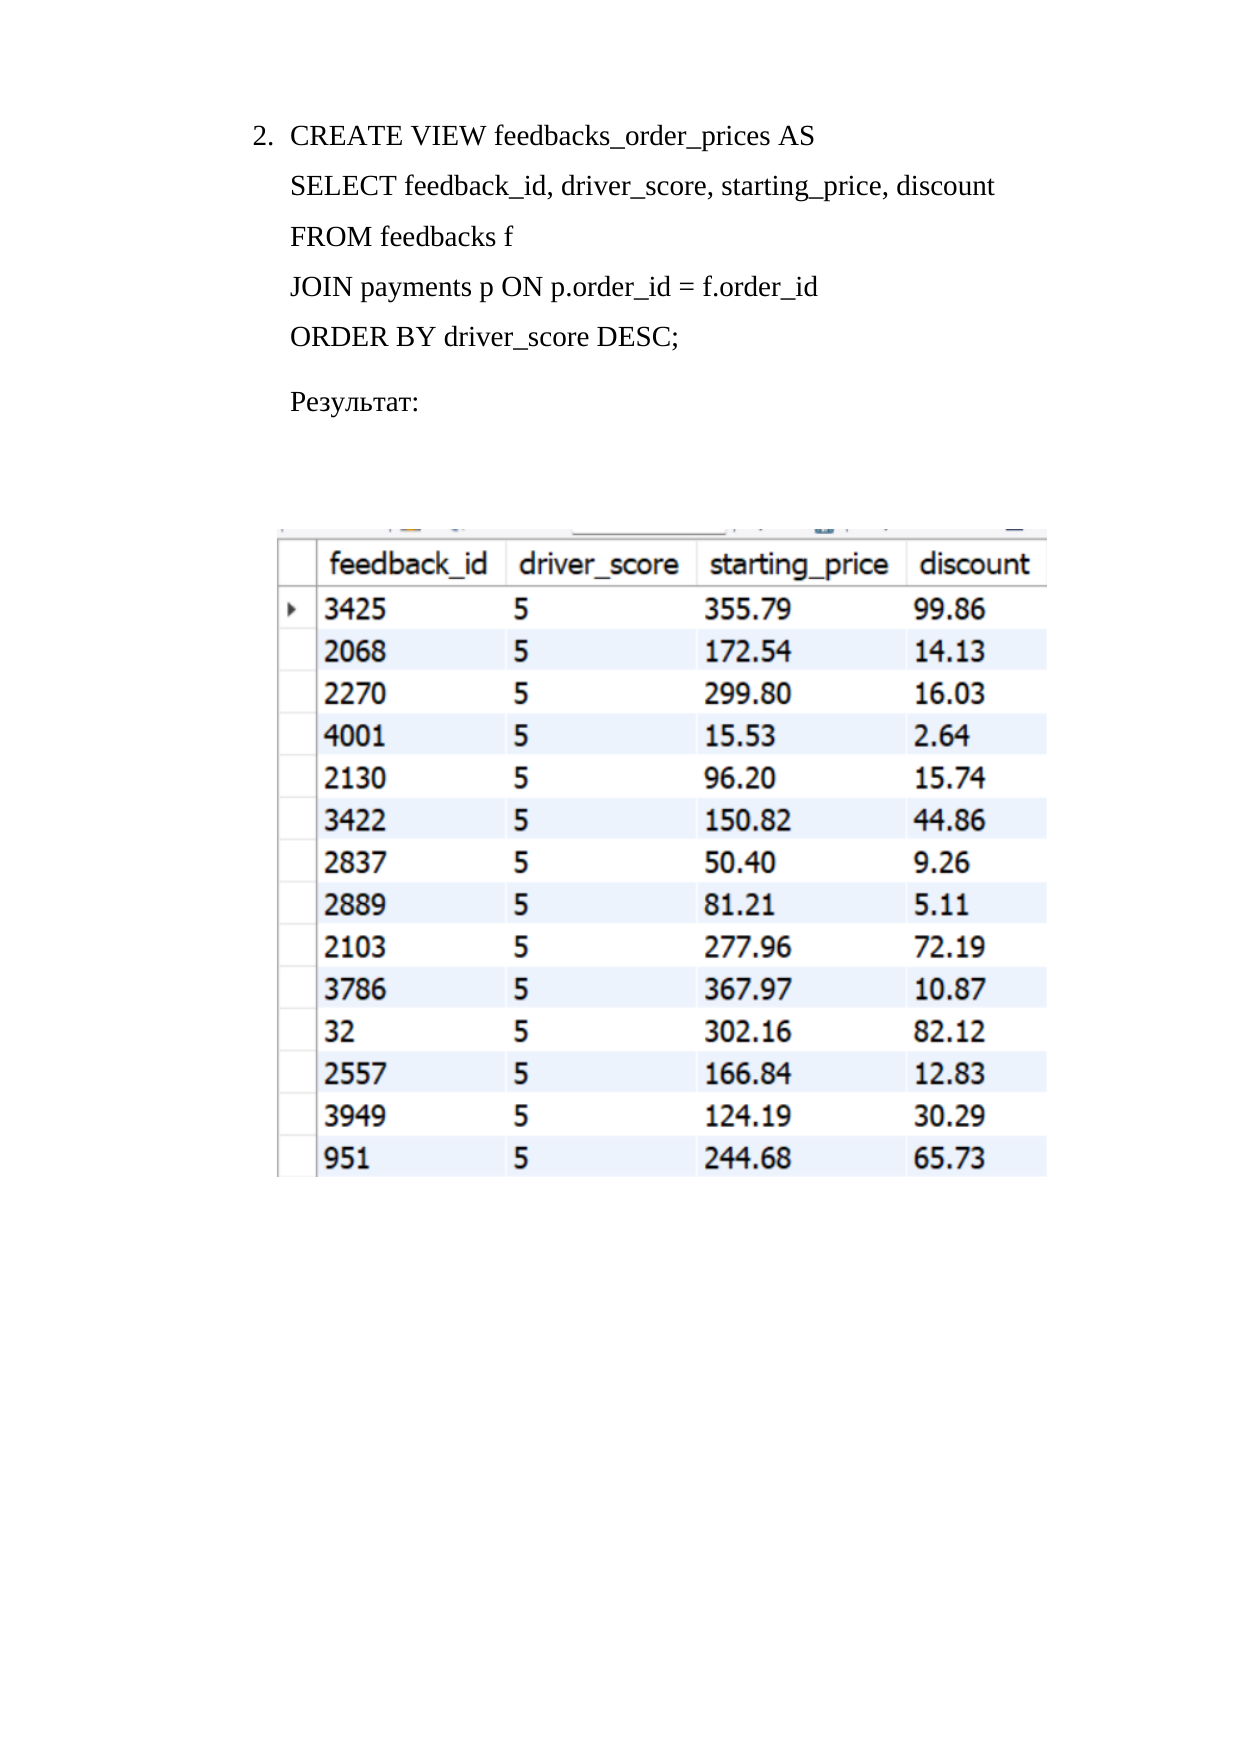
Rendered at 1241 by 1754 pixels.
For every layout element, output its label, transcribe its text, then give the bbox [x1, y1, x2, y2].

list CREATE VIEW feedbacks_order_prices AS SELECT feedback_id, driver_score, starting_price, discount FROM feedbacks f JOIN payments p ON p.order_id = f.order_id ORDER BY driver_score DESC; [252, 118, 1152, 353]
picture [276, 529, 1047, 1177]
list Результат: [290, 384, 1152, 418]
